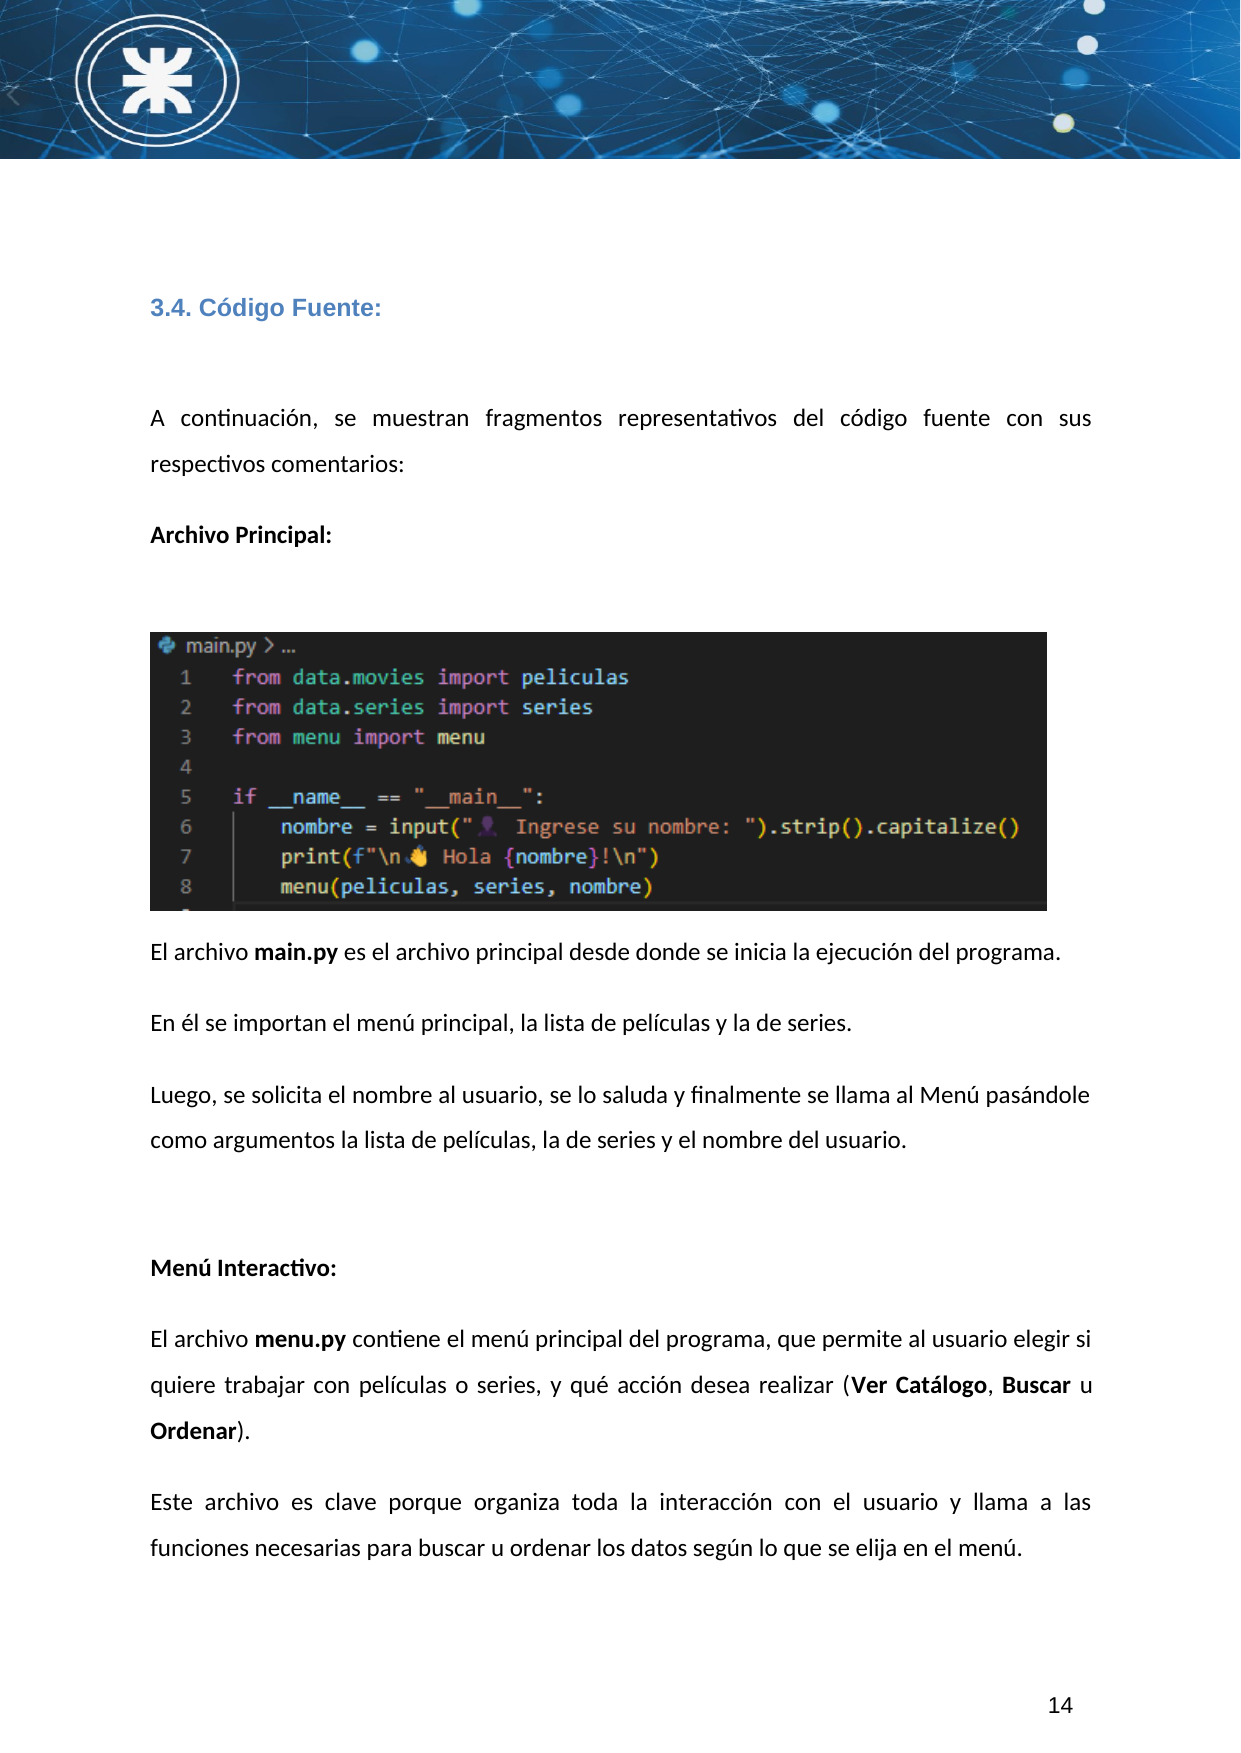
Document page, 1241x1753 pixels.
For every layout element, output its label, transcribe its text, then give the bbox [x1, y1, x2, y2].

text Luego, se solicita el nombre al usuario, se lo saluda y finalmente se llama al Menú pasándole como argumentos la lista de películas, la de series y el nombre del usuario. [150, 1079, 1093, 1155]
picture [0, 0, 1241, 159]
text El archivo menu.py contiene el menú principal del programa, que permite al usuario elegir si quiere trabajar con películas o series, y qué acción desea realizar (Ver Catálogo, Buscar u Ordenar). [150, 1324, 1093, 1446]
picture [150, 632, 1047, 911]
text A continuación, se muestran fragmentos representativos del código fuente con sus respectivos comentarios: [150, 402, 1093, 478]
text En él se importan el menú principal, la lista de películas y la de series. [150, 1007, 1093, 1038]
text El archivo main.py es el archivo principal desde donde se inicia la ejecución del programa. [150, 936, 1093, 966]
text Archivo Principal: [150, 519, 1093, 550]
text Menú Interactivo: [150, 1252, 1093, 1283]
text Este archivo es clave porque organiza toda la interacción con el usuario y llama a las funciones necesarias para buscar u ordenar los datos según lo que se elija en el menú. [150, 1487, 1093, 1563]
text 3.4. Código Fuente: [150, 293, 1093, 322]
